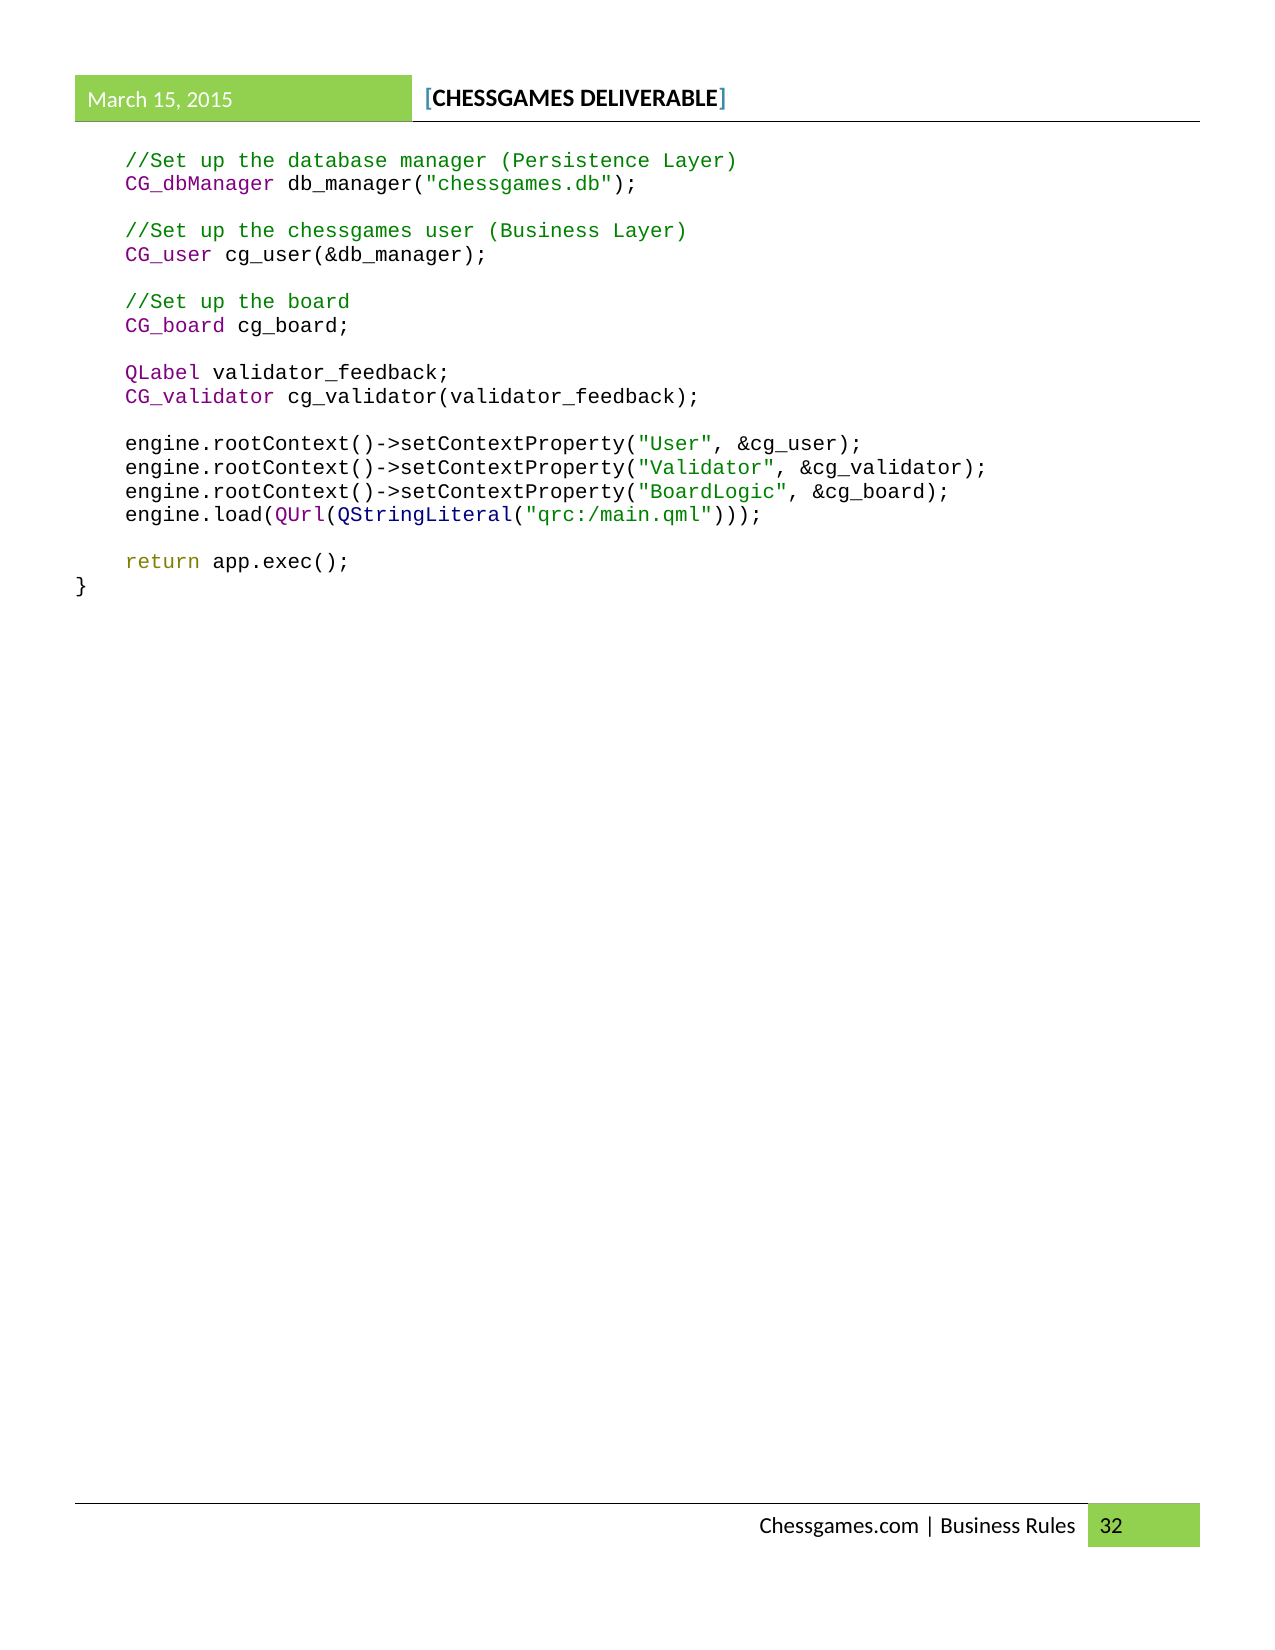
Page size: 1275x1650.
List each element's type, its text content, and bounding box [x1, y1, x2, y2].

text //Set up the chessgames user (Business Layer) [75, 221, 1200, 244]
text CG_dbManager db_manager("chessgames.db"); [75, 173, 1200, 197]
text //Set up the database manager (Persistence Layer) [75, 149, 1200, 173]
text engine.rootContext()->setContextProperty("BoardLogic", &cg_board); [75, 481, 1200, 504]
text engine.rootContext()->setContextProperty("User", &cg_user); [75, 433, 1200, 457]
text //Set up the board [75, 291, 1200, 315]
text } [75, 575, 1200, 599]
text engine.rootContext()->setContextProperty("Validator", &cg_validator); [75, 457, 1200, 481]
text QLabel validator_feedback; [75, 362, 1200, 386]
text engine.load(QUrl(QStringLiteral("qrc:/main.qml"))); [75, 504, 1200, 528]
text CG_board cg_board; [75, 315, 1200, 339]
text CG_validator cg_validator(validator_feedback); [75, 386, 1200, 410]
text CG_user cg_user(&db_manager); [75, 244, 1200, 268]
text return app.exec(); [75, 552, 1200, 575]
